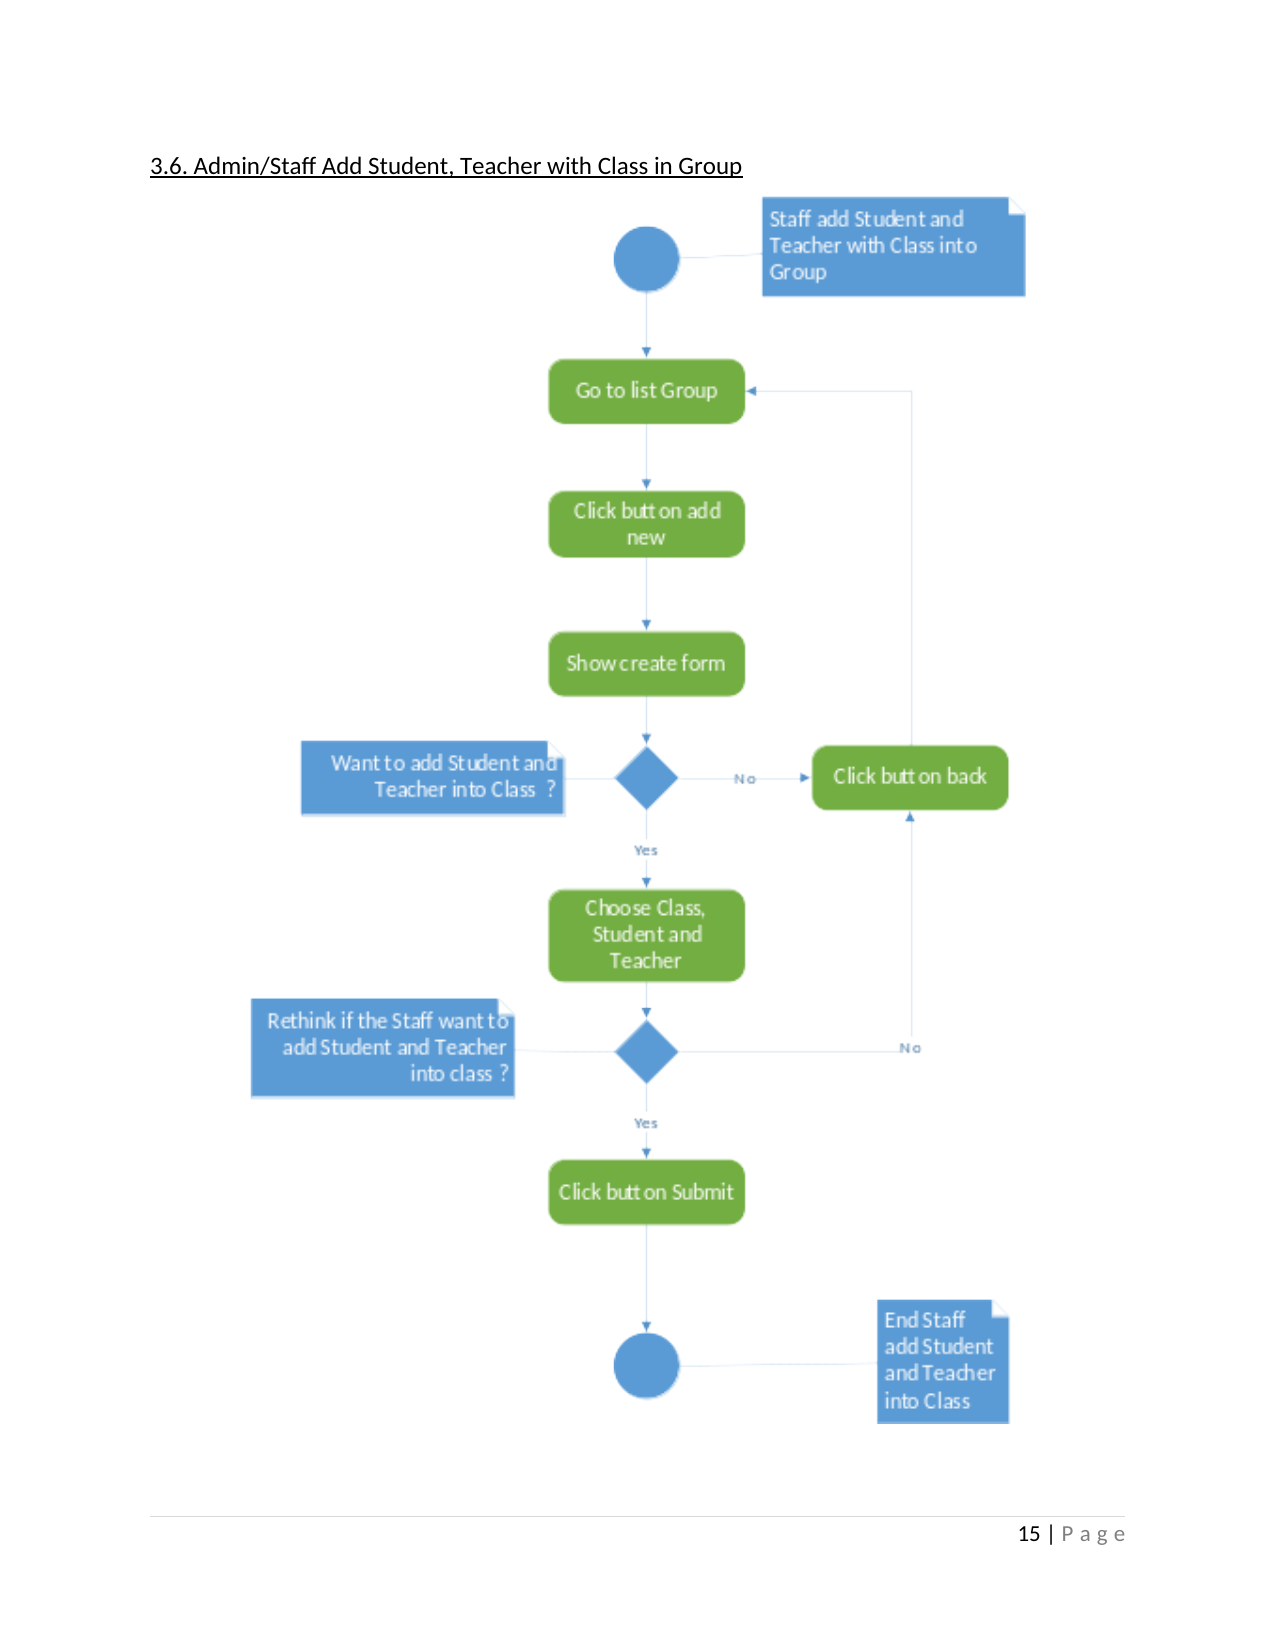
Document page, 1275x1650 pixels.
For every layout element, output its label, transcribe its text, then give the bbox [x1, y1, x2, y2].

subtitle 3.6. Admin/Staff Add Student, Teacher with Class in Group [150, 150, 1125, 181]
